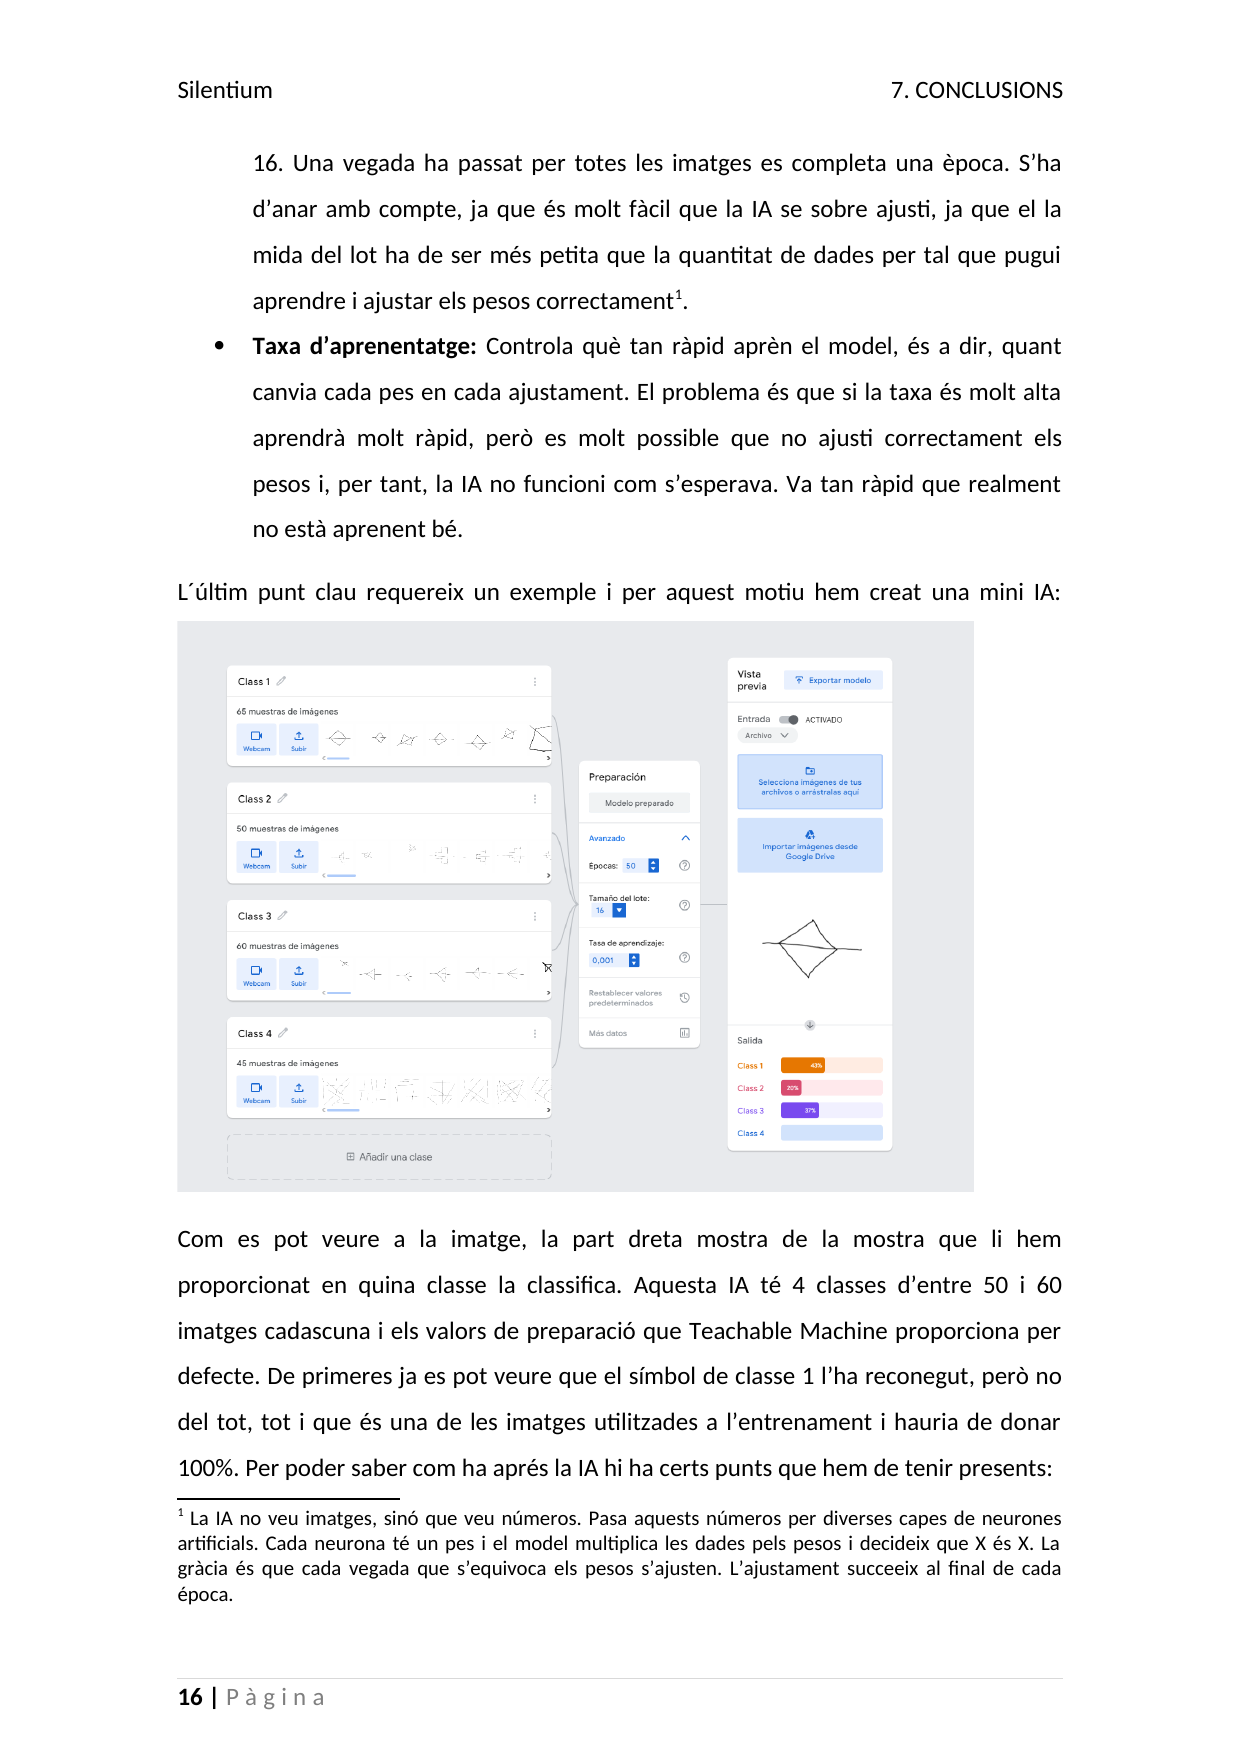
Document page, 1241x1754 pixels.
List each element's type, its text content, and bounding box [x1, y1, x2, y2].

text Com es pot veure a la imatge, la part dreta mostra de la mostra que li hem proporcionat en quina classe la classifica. Aquesta IA té 4 classes d’entre 50 i 60 imatges cadascuna i els valors de preparació que Teachable Machine proporciona per defecte. De primeres ja es pot veure que el símbol de classe 1 l’ha reconegut, però no del tot, tot i que és una de les imatges utilitzades a l’entrenament i hauria de donar 100%. Per poder saber com ha aprés la IA hi ha certs punts que hem de tenir presents: [177, 1223, 1063, 1482]
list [215, 148, 1063, 315]
picture [177, 621, 974, 1192]
list Taxa d’aprenentatge: Controla què tan ràpid aprèn el model, és a dir, quant canvia cada pes en cada ajustament. El problema és que si la taxa és molt alta aprendrà molt ràpid, però es molt possible que no ajusti correctament els pesos i, per tant, la IA no funcioni com s’esperava. Va tan ràpid que realment no està aprenent bé. [215, 331, 1063, 544]
